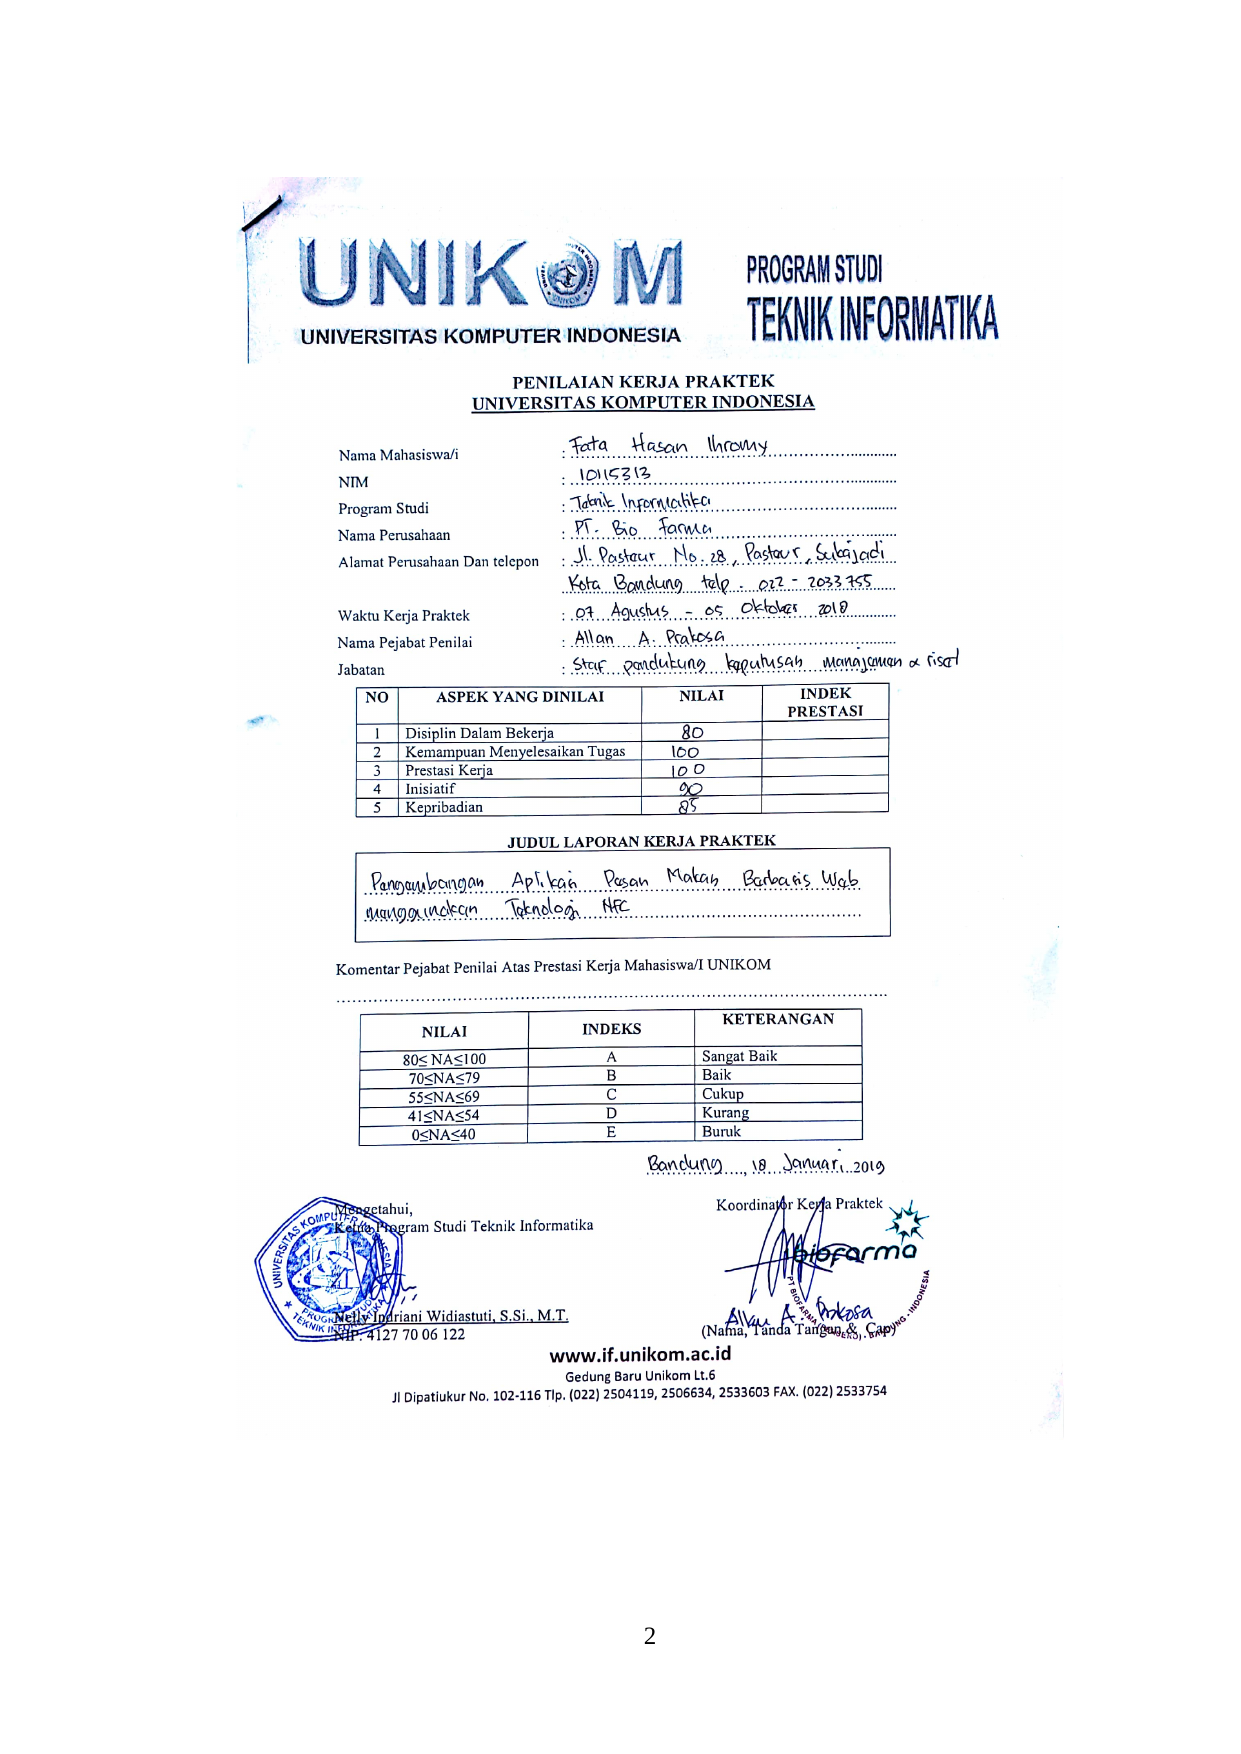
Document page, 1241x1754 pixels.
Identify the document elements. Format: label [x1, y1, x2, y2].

picture [236, 177, 1064, 1440]
